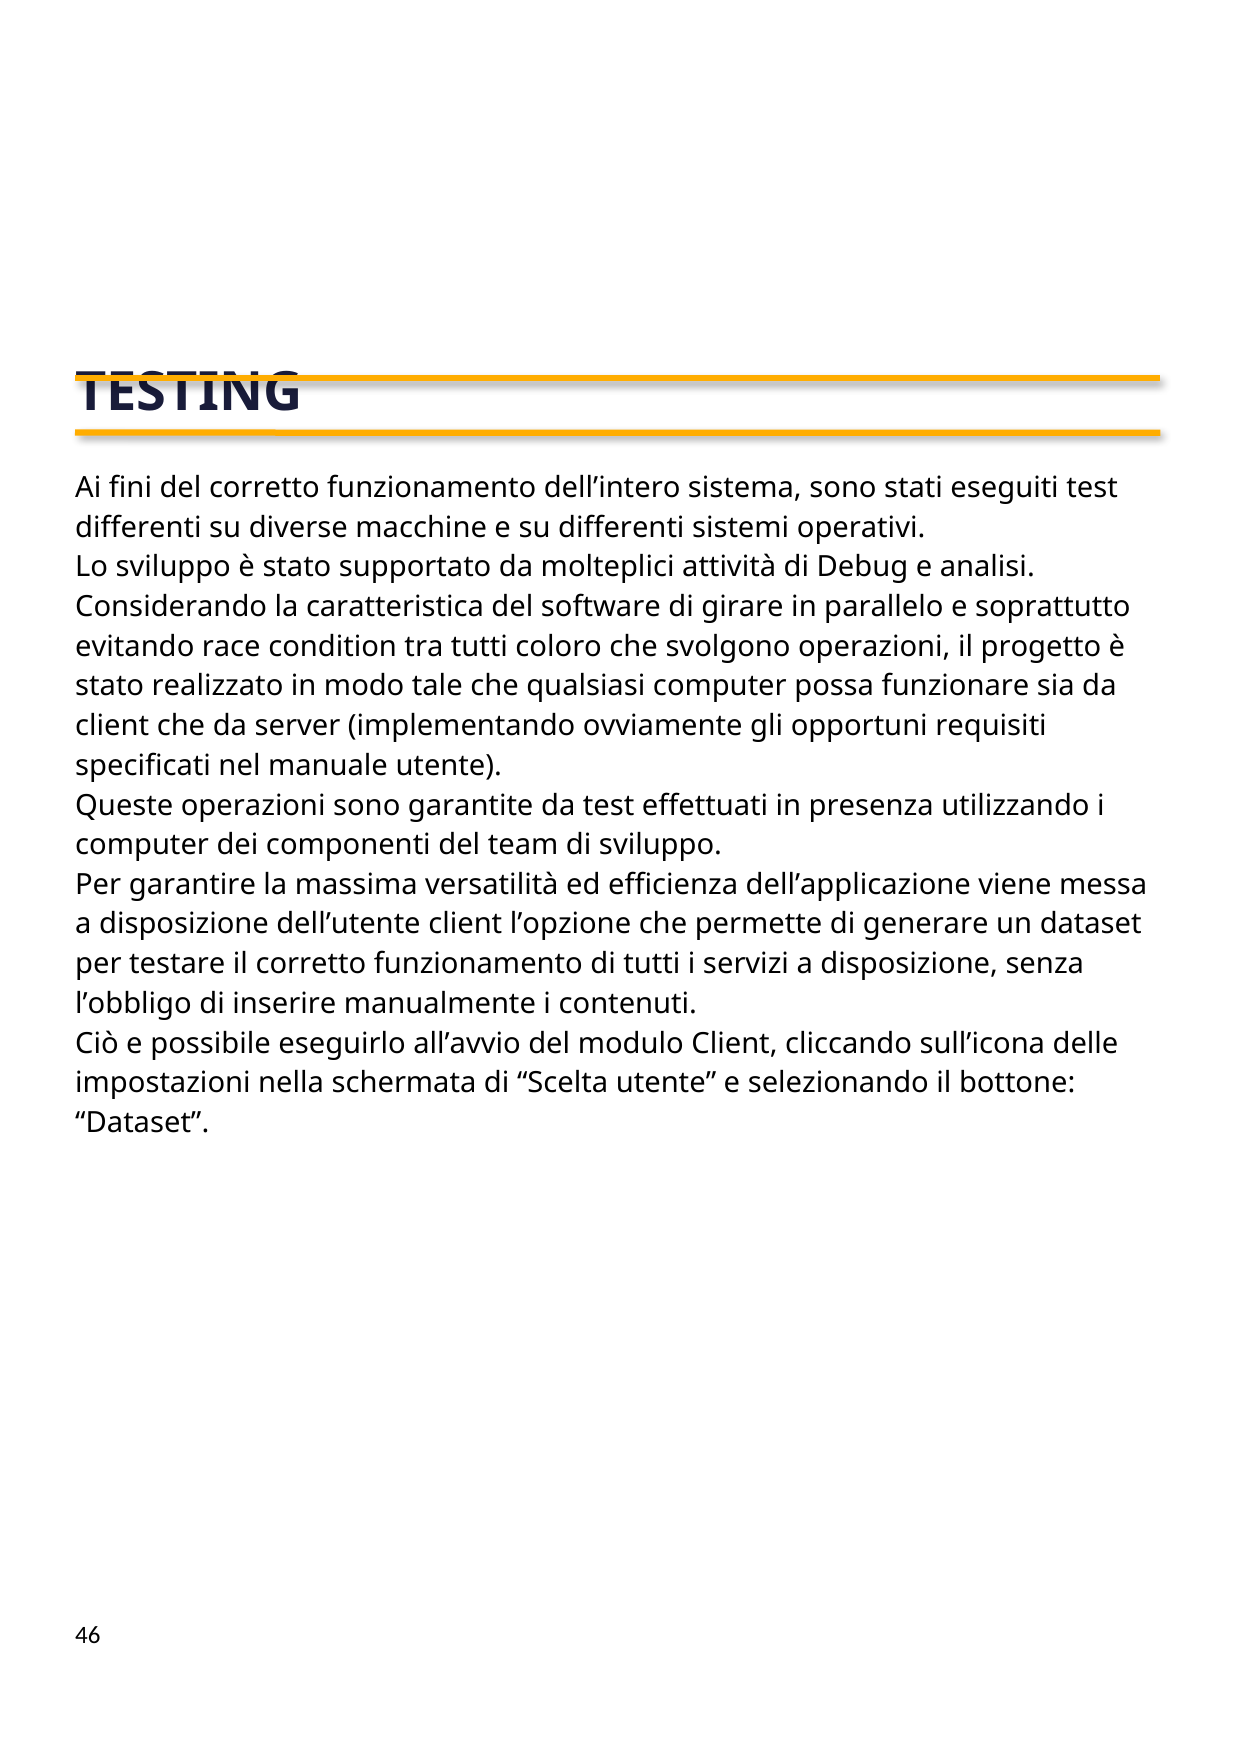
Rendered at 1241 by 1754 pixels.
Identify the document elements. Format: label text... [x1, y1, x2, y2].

text TESTING [75, 353, 1165, 376]
text Ai fini del corretto funzionamento dell’intero sistema, sono stati eseguiti test differenti su diverse macchine e su differenti sistemi operativi. [75, 466, 1165, 546]
text Per garantire la massima versatilità ed efficienza dell’applicazione viene messa a disposizione dell’utente client l’opzione che permette di generare un dataset per testare il corretto funzionamento di tutti i servizi a disposizione, senza l’obbligo di inserire manualmente i contenuti. [75, 863, 1165, 1022]
text Queste operazioni sono garantite da test effettuati in presenza utilizzando i computer dei componenti del team di sviluppo. [75, 784, 1165, 863]
text Considerando la caratteristica del software di girare in parallelo e soprattutto evitando race condition tra tutti coloro che svolgono operazioni, il progetto è stato realizzato in modo tale che qualsiasi computer possa funzionare sia da client che da server (implementando ovviamente gli opportuni requisiti specificati nel manuale utente). [75, 585, 1165, 784]
text TESTING [75, 388, 1165, 427]
text Ciò e possibile eseguirlo all’avvio del modulo Client, cliccando sull’icona delle impostazioni nella schermata di “Scelta utente” e selezionando il bottone: “Dataset”. [75, 1022, 1165, 1141]
text Lo sviluppo è stato supportato da molteplici attività di Debug e analisi. [75, 546, 1165, 585]
